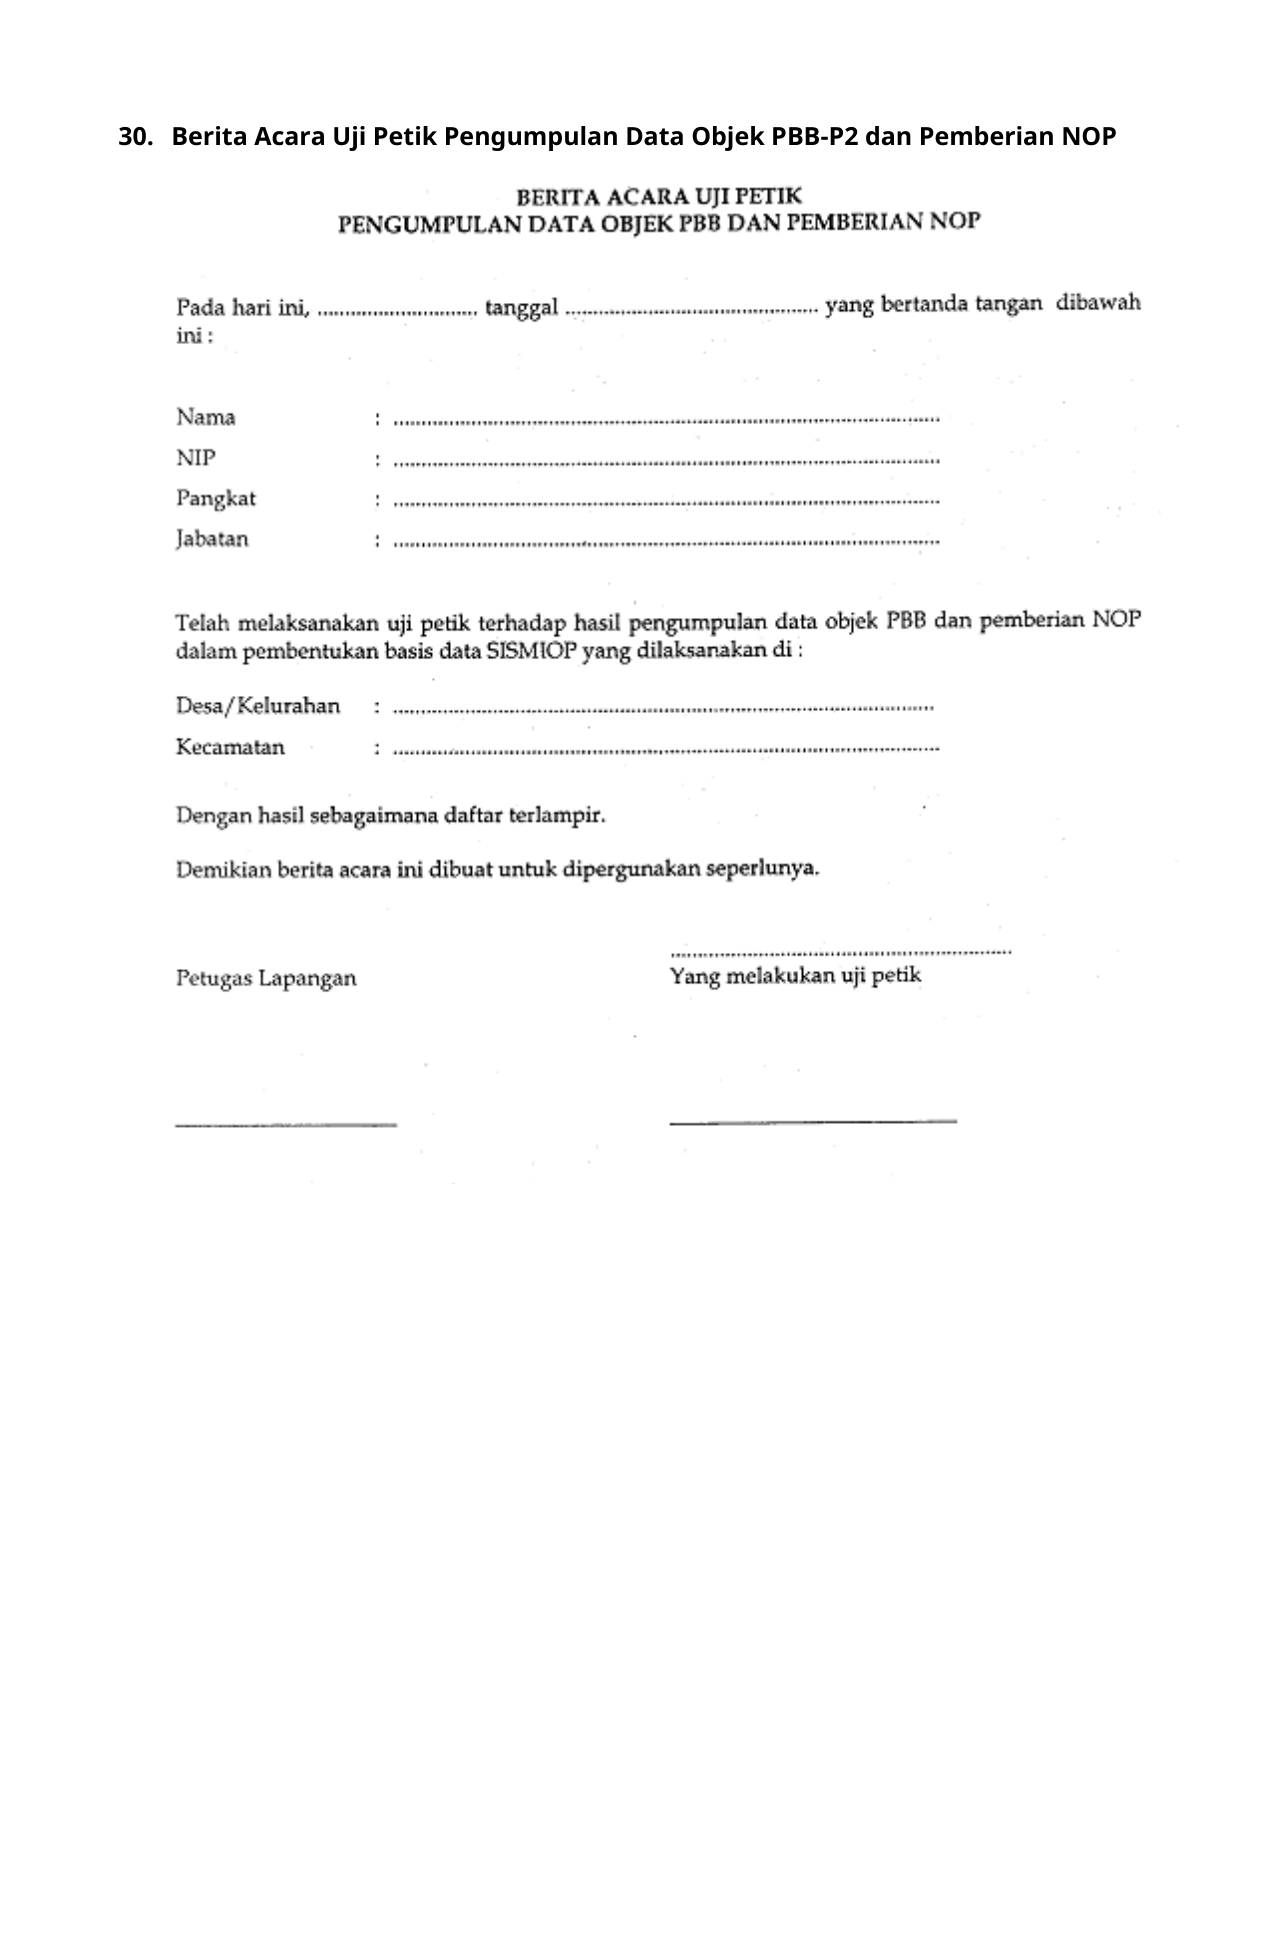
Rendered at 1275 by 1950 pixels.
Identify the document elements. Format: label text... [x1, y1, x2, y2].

list Berita Acara Uji Petik Pengumpulan Data Objek PBB-P2 dan Pemberian NOP [118, 118, 1186, 152]
picture [122, 169, 1183, 1184]
